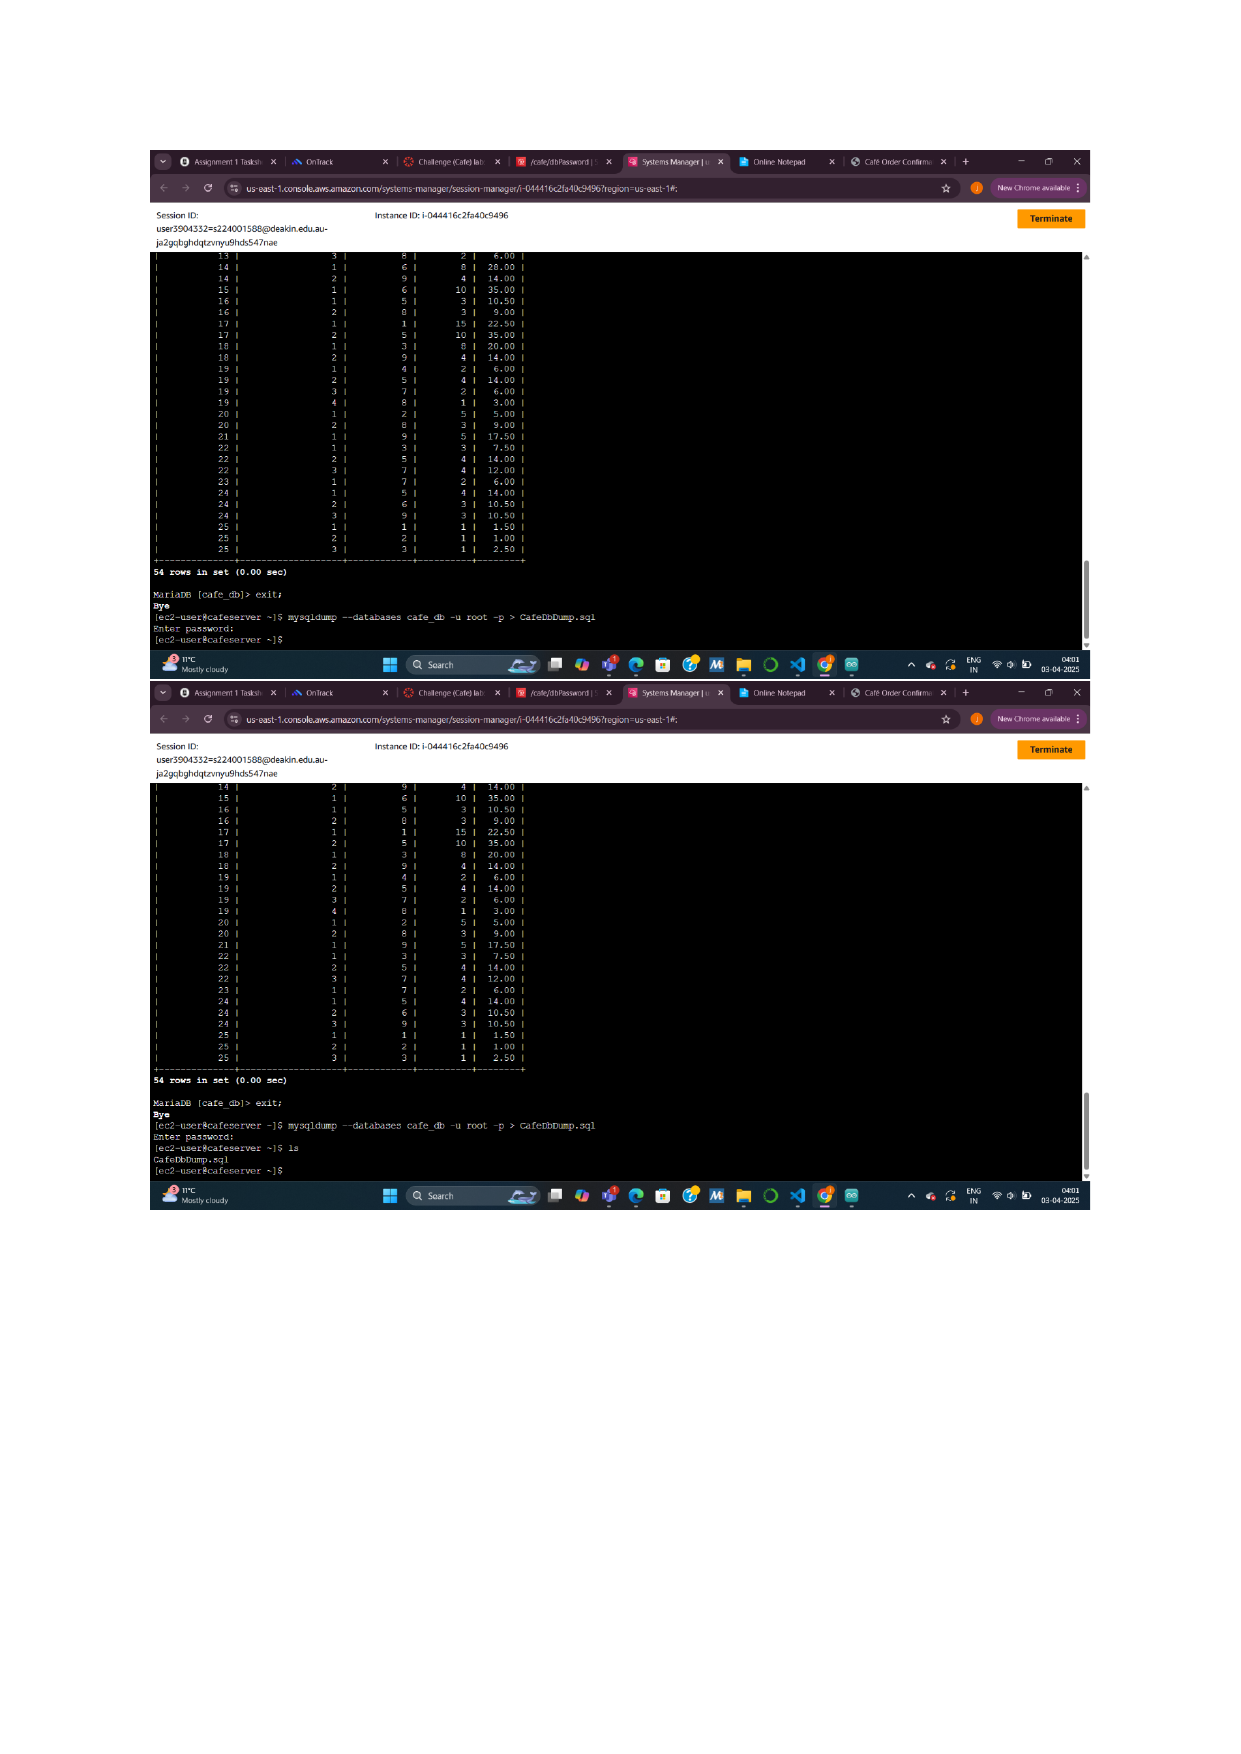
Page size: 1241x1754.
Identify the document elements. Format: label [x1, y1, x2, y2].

picture [150, 150, 1091, 679]
picture [150, 681, 1091, 1210]
